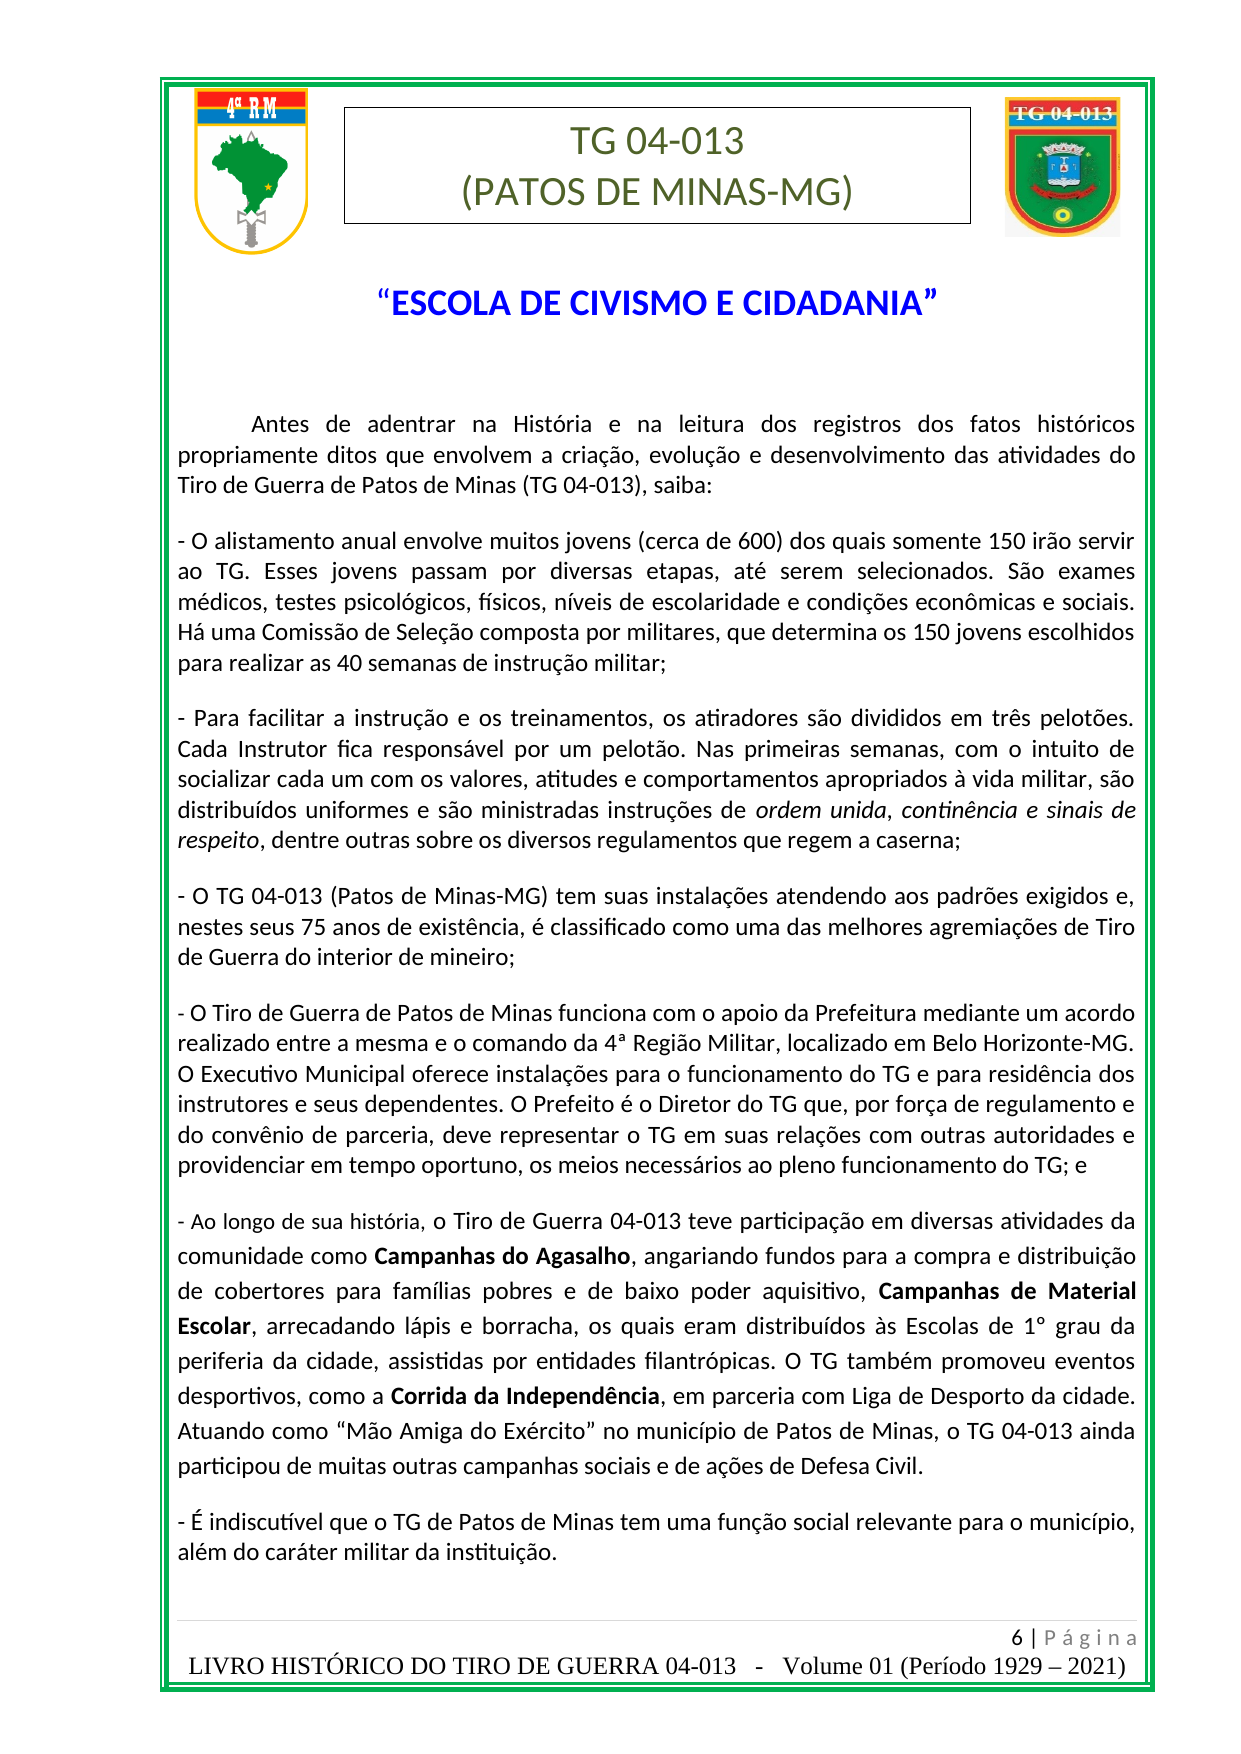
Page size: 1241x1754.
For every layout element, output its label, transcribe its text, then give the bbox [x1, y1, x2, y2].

text - O alistamento anual envolve muitos jovens (cerca de 600) dos quais somente 150 irão servir ao TG. Esses jovens passam por diversas etapas, até serem selecionados. São exames médicos, testes psicológicos, físicos, níveis de escolaridade e condições econômicas e sociais. Há uma Comissão de Seleção composta por militares, que determina os 150 jovens escolhidos para realizar as 40 semanas de instrução militar; [177, 525, 1137, 678]
picture [194, 88, 308, 255]
picture [1004, 97, 1121, 237]
text “ESCOLA DE CIVISMO E CIDADANIA” [177, 279, 1137, 325]
text - O TG 04-013 (Patos de Minas-MG) tem suas instalações atendendo aos padrões exigidos e, nestes seus 75 anos de existência, é classificado como uma das melhores agremiações de Tiro de Guerra do interior de mineiro; [177, 880, 1137, 972]
text - Ao longo de sua história, o Tiro de Guerra 04-013 teve participação em diversas atividades da comunidade como Campanhas do Agasalho, angariando fundos para a compra e distribuição de cobertores para famílias pobres e de baixo poder aquisitivo, Campanhas de Material Escolar, arrecadando lápis e borracha, os quais eram distribuídos às Escolas de 1º grau da periferia da cidade, assistidas por entidades filantrópicas. O TG também promoveu eventos desportivos, como a Corrida da Independência, em parceria com Liga de Desporto da cidade. Atuando como “Mão Amiga do Exército” no município de Patos de Minas, o TG 04-013 ainda participou de muitas outras campanhas sociais e de ações de Defesa Civil. [177, 1205, 1137, 1480]
text - Para facilitar a instrução e os treinamentos, os atiradores são divididos em três pelotões. Cada Instrutor fica responsável por um pelotão. Nas primeiras semanas, com o intuito de socializar cada um com os valores, atitudes e comportamentos apropriados à vida militar, são distribuídos uniformes e são ministradas instruções de ordem unida, continência e sinais de respeito, dentre outras sobre os diversos regulamentos que regem a caserna; [177, 703, 1137, 855]
text - O Tiro de Guerra de Patos de Minas funciona com o apoio da Prefeitura mediante um acordo realizado entre a mesma e o comando da 4ª Região Militar, localizado em Belo Horizonte-MG. O Executivo Municipal oferece instalações para o funcionamento do TG e para residência dos instrutores e seus dependentes. O Prefeito é o Diretor do TG que, por força de regulamento e do convênio de parceria, deve representar o TG em suas relações com outras autoridades e providenciar em tempo oportuno, os meios necessários ao pleno funcionamento do TG; e [177, 997, 1137, 1180]
text - É indiscutível que o TG de Patos de Minas tem uma função social relevante para o município, além do caráter militar da instituição. [177, 1506, 1137, 1567]
text Antes de adentrar na História e na leitura dos registros dos fatos históricos propriamente ditos que envolvem a criação, evolução e desenvolvimento das atividades do Tiro de Guerra de Patos de Minas (TG 04-013), saiba: [177, 408, 1137, 500]
